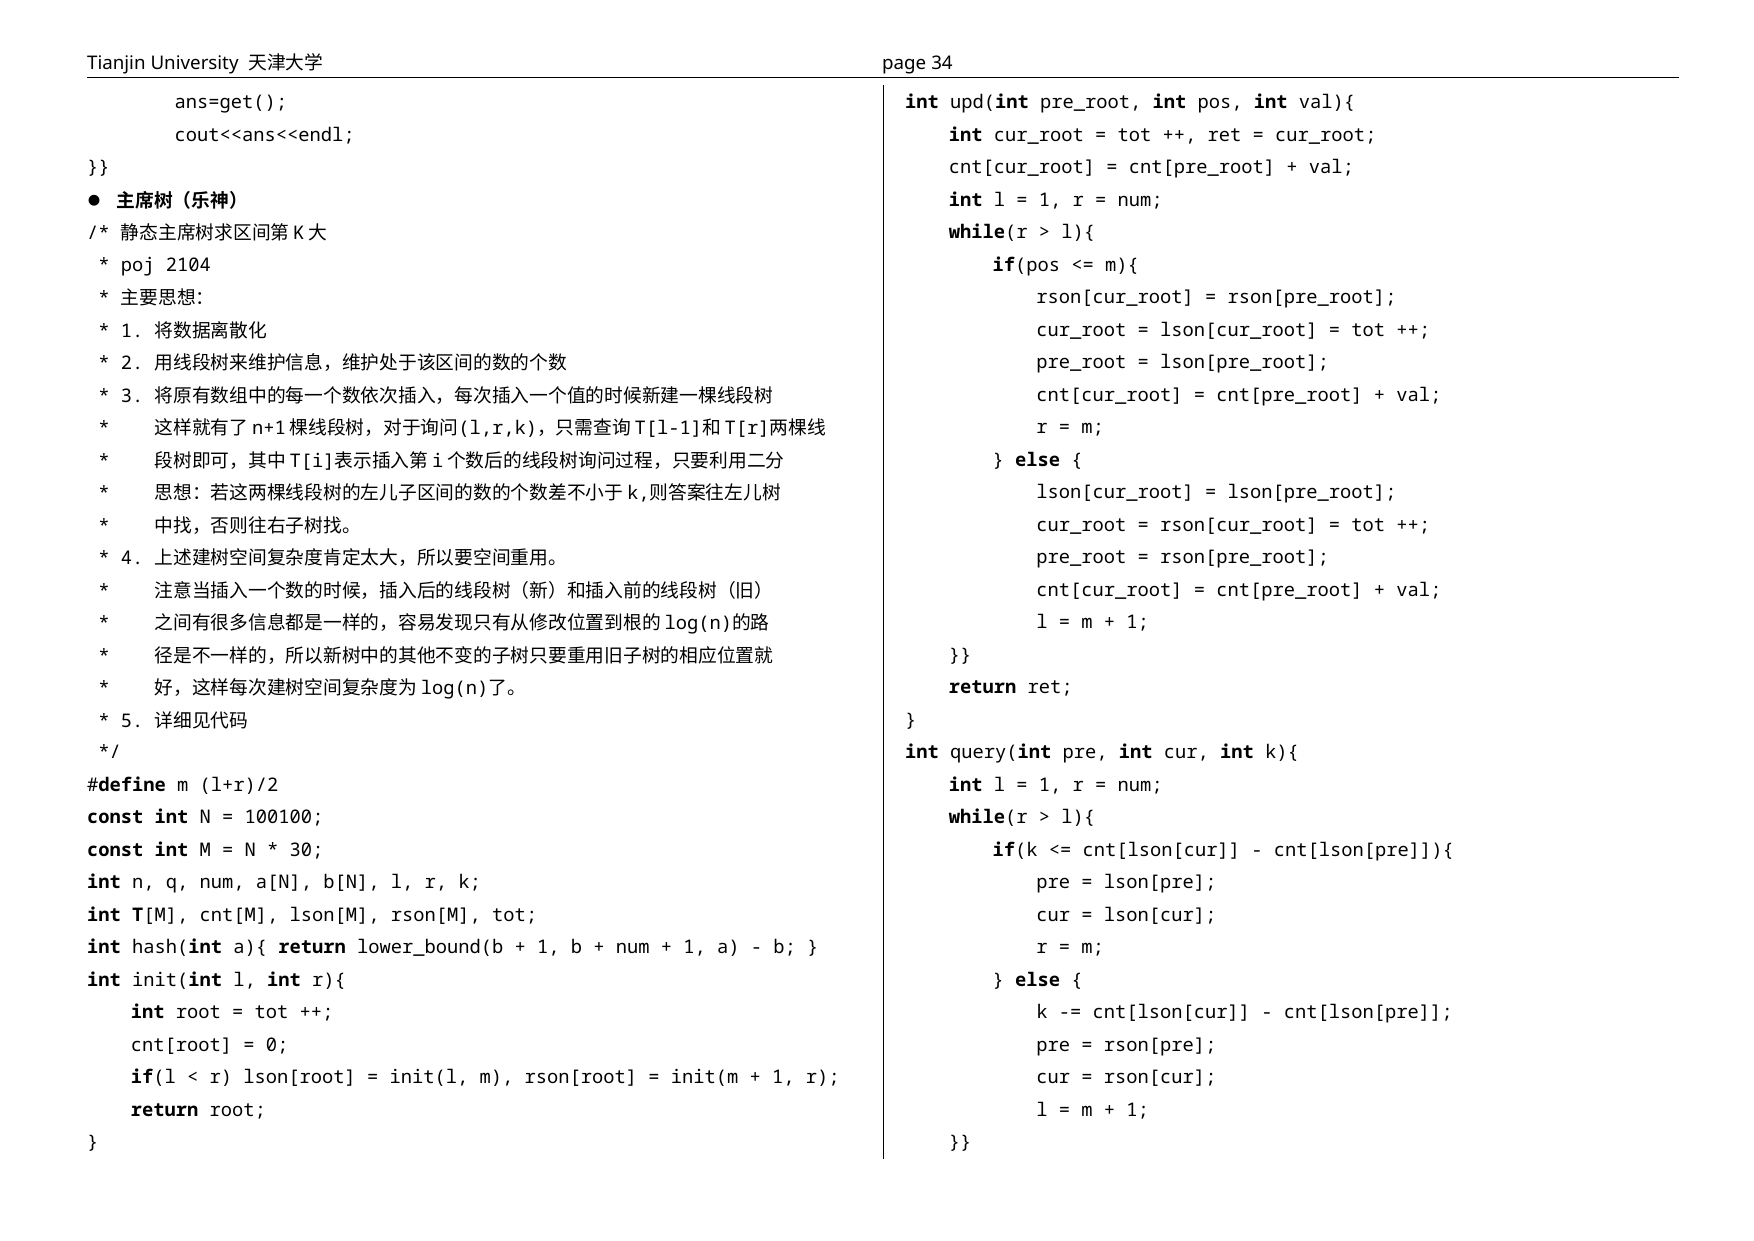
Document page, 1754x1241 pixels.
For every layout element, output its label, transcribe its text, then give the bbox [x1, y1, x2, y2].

text int query(int pre, int cur, int k){ [905, 735, 1679, 768]
text * 5. 详细见代码 [87, 703, 861, 735]
text * 段树即可，其中T[i]表示插入第i个数后的线段树询问过程，只要利用二分 [87, 443, 861, 475]
text * 好，这样每次建树空间复杂度为log(n)了。 [87, 670, 861, 703]
text * poj 2104 [87, 248, 861, 280]
text l = m + 1; [905, 605, 1679, 638]
text int n, q, num, a[N], b[N], l, r, k; [87, 865, 861, 898]
text cur = rson[cur]; [905, 1060, 1679, 1093]
text cur_root = rson[cur_root] = tot ++; [905, 508, 1679, 540]
text l = m + 1; [905, 1093, 1679, 1125]
text while(r > l){ [905, 215, 1679, 248]
text if(l < r) lson[root] = init(l, m), rson[root] = init(m + 1, r); [87, 1060, 861, 1093]
text */ [87, 735, 861, 768]
text r = m; [905, 410, 1679, 443]
text * 3. 将原有数组中的每一个数依次插入，每次插入一个值的时候新建一棵线段树 [87, 378, 861, 410]
text } [87, 1125, 861, 1158]
text * 这样就有了n+1棵线段树，对于询问(l,r,k)，只需查询T[l-1]和T[r]两棵线 [87, 410, 861, 443]
text cnt[cur_root] = cnt[pre_root] + val; [905, 378, 1679, 410]
text }} [87, 150, 861, 183]
text int l = 1, r = num; [905, 768, 1679, 800]
text * 之间有很多信息都是一样的，容易发现只有从修改位置到根的log(n)的路 [87, 605, 861, 638]
text pre_root = lson[pre_root]; [905, 345, 1679, 378]
text pre = rson[pre]; [905, 1028, 1679, 1060]
text * 径是不一样的，所以新树中的其他不变的子树只要重用旧子树的相应位置就 [87, 638, 861, 670]
text * 思想：若这两棵线段树的左儿子区间的数的个数差不小于k,则答案往左儿树 [87, 475, 861, 508]
text /* 静态主席树求区间第K大 [87, 215, 861, 248]
text } else { [905, 963, 1679, 995]
text int init(int l, int r){ [87, 963, 861, 995]
text const int M = N * 30; [87, 833, 861, 865]
text cnt[cur_root] = cnt[pre_root] + val; [905, 150, 1679, 183]
text * 4. 上述建树空间复杂度肯定太大，所以要空间重用。 [87, 540, 861, 573]
text } [905, 703, 1679, 735]
text int upd(int pre_root, int pos, int val){ [905, 85, 1679, 118]
text return root; [87, 1093, 861, 1125]
text int T[M], cnt[M], lson[M], rson[M], tot; [87, 898, 861, 930]
text * 1. 将数据离散化 [87, 313, 861, 345]
text * 注意当插入一个数的时候，插入后的线段树（新）和插入前的线段树（旧） [87, 573, 861, 605]
text ans=get(); [87, 85, 861, 118]
text * 2. 用线段树来维护信息，维护处于该区间的数的个数 [87, 345, 861, 378]
text cnt[cur_root] = cnt[pre_root] + val; [905, 573, 1679, 605]
text }} [905, 638, 1679, 670]
text rson[cur_root] = rson[pre_root]; [905, 280, 1679, 313]
text #define m (l+r)/2 [87, 768, 861, 800]
text cur = lson[cur]; [905, 898, 1679, 930]
text r = m; [905, 930, 1679, 963]
text cnt[root] = 0; [87, 1028, 861, 1060]
text if(k <= cnt[lson[cur]] - cnt[lson[pre]]){ [905, 833, 1679, 865]
text pre = lson[pre]; [905, 865, 1679, 898]
text while(r > l){ [905, 800, 1679, 833]
text * 主要思想： [87, 280, 861, 313]
text return ret; [905, 670, 1679, 703]
text cur_root = lson[cur_root] = tot ++; [905, 313, 1679, 345]
text int hash(int a){ return lower_bound(b + 1, b + num + 1, a) - b; } [87, 930, 861, 963]
text k -= cnt[lson[cur]] - cnt[lson[pre]]; [905, 995, 1679, 1028]
text int root = tot ++; [87, 995, 861, 1028]
text cout<<ans<<endl; [87, 118, 861, 150]
text }} [905, 1125, 1679, 1158]
text if(pos <= m){ [905, 248, 1679, 280]
text * 中找，否则往右子树找。 [87, 508, 861, 540]
text const int N = 100100; [87, 800, 861, 833]
subtitle 主席树（乐神） [87, 183, 861, 215]
text pre_root = rson[pre_root]; [905, 540, 1679, 573]
text lson[cur_root] = lson[pre_root]; [905, 475, 1679, 508]
text int l = 1, r = num; [905, 183, 1679, 215]
text } else { [905, 443, 1679, 475]
text int cur_root = tot ++, ret = cur_root; [905, 118, 1679, 150]
